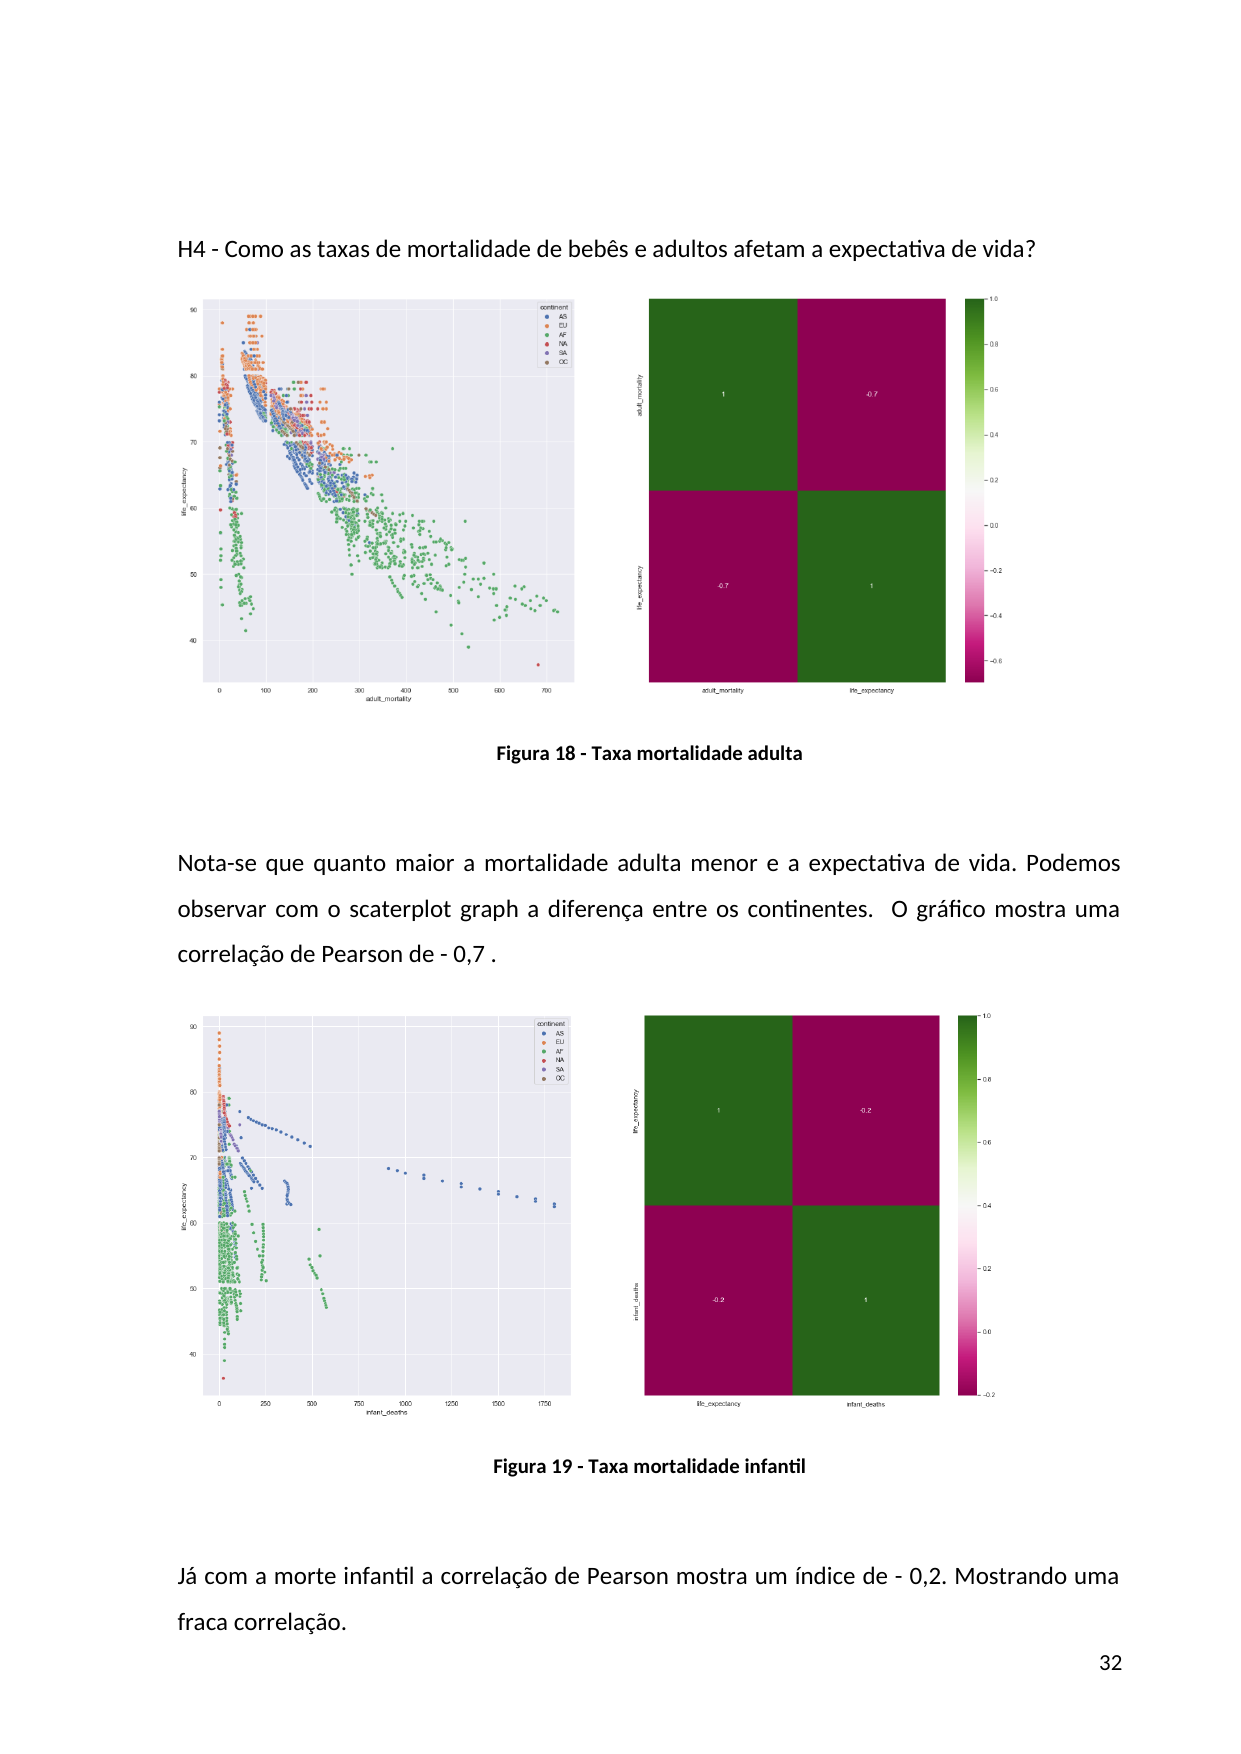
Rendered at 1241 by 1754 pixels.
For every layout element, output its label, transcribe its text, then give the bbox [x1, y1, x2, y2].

text Nota-se que quanto maior a mortalidade adulta menor e a expectativa de vida. Podemos observar com o scaterplot graph a diferença entre os continentes. O gráfico mostra uma correlação de Pearson de - 0,7 . [177, 847, 1122, 969]
picture [177, 1009, 999, 1419]
text Figura 18 - Taxa mortalidade adulta [177, 740, 1122, 765]
text Figura 19 - Taxa mortalidade infantil [177, 1453, 1122, 1478]
text H4 - Como as taxas de mortalidade de bebês e adultos afetam a expectativa de vida? [177, 233, 1122, 263]
picture [177, 293, 1005, 706]
text Já com a morte infantil a correlação de Pearson mostra um índice de - 0,2. Mostrando uma fraca correlação. [177, 1560, 1122, 1636]
